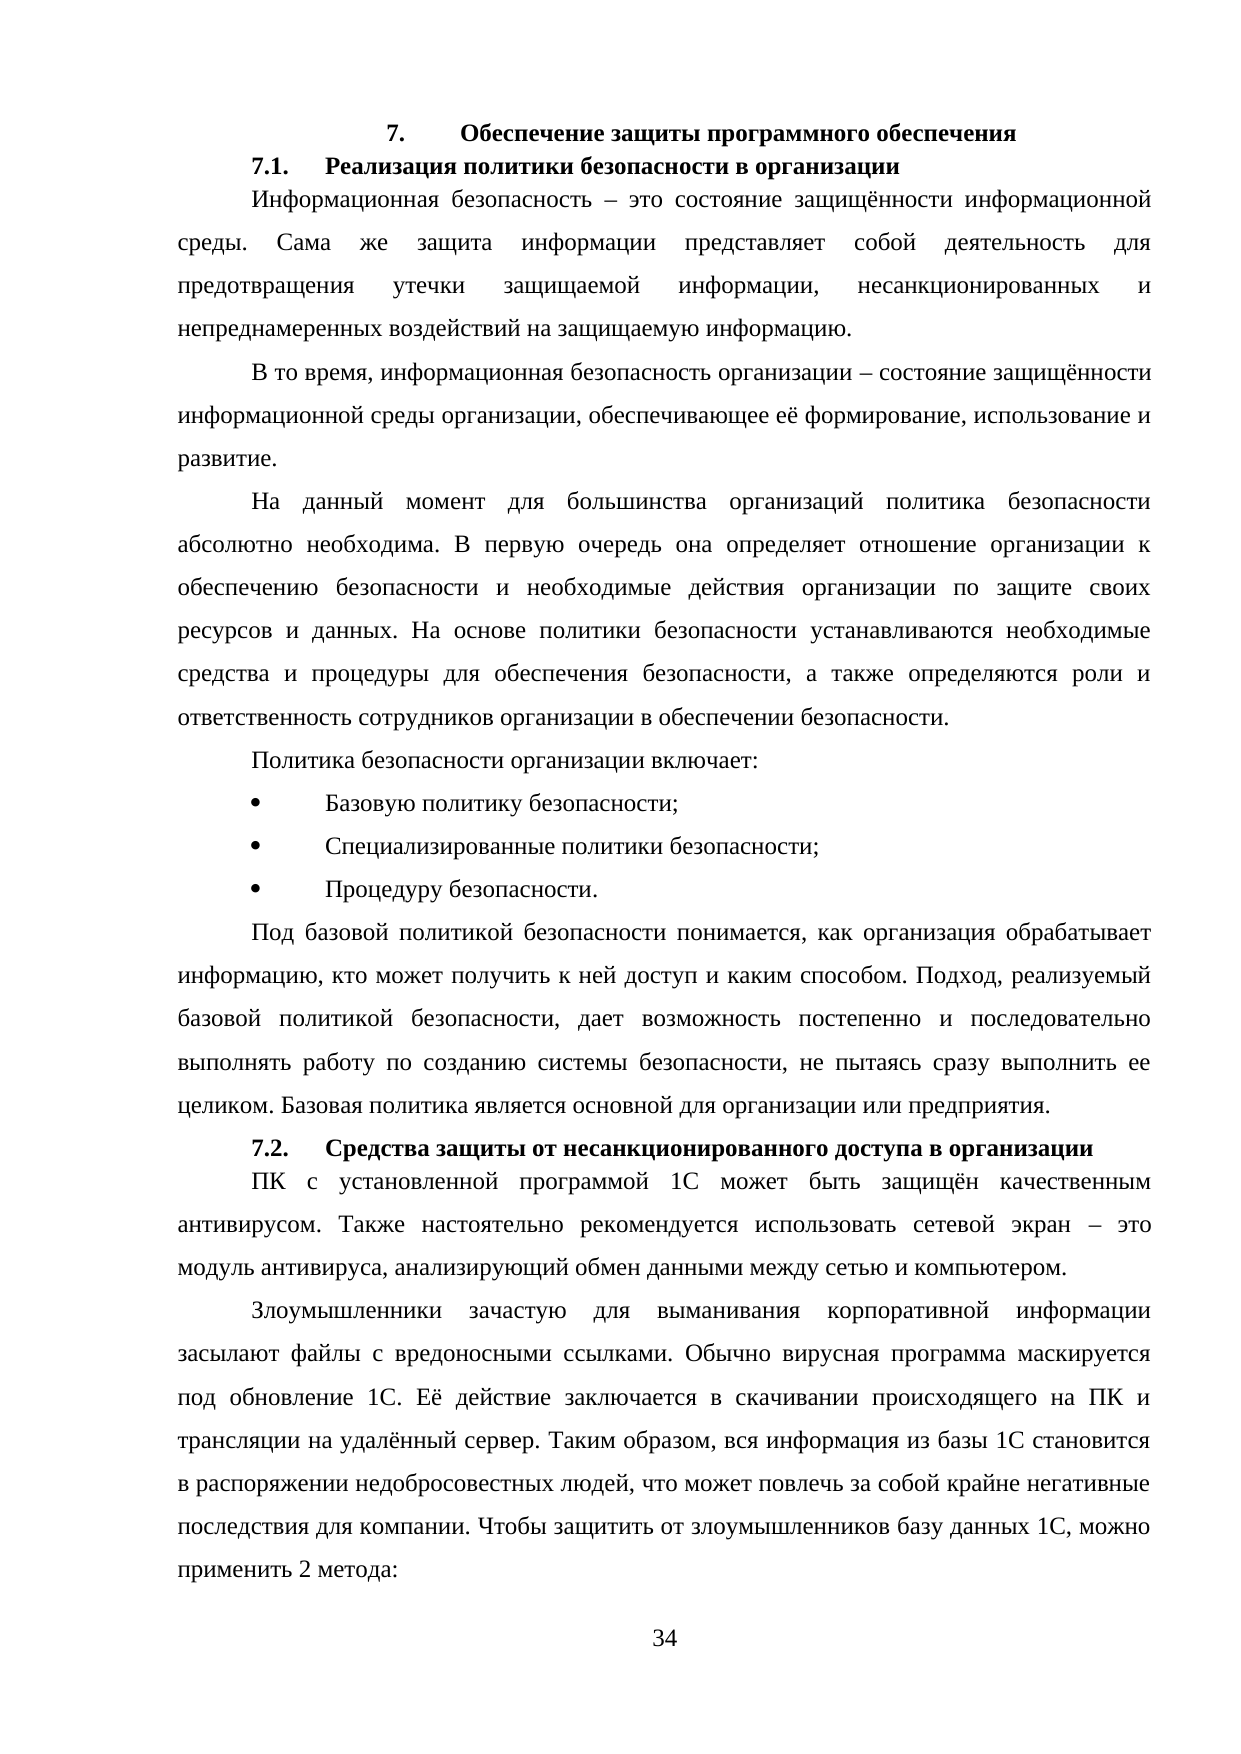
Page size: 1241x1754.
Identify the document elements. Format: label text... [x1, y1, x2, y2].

list Средства защиты от несанкционированного доступа в организации [177, 1133, 1152, 1162]
text Злоумышленники зачастую для выманивания корпоративной информации засылают файлы с вредоносными ссылками. Обычно вирусная программа маскируется под обновление 1С. Её действие заключается в скачивании происходящего на ПК и трансляции на удалённый сервер. Таким образом, вся информация из базы 1С становится в распоряжении недобросовестных людей, что может повлечь за собой крайне негативные последствия для компании. Чтобы защитить от злоумышленников базу данных 1С, можно применить 2 метода: [177, 1295, 1152, 1583]
text Политика безопасности организации включает: [177, 745, 1152, 773]
text ПК с установленной программой 1С может быть защищён качественным антивирусом. Также настоятельно рекомендуется использовать сетевой экран – это модуль антивируса, анализирующий обмен данными между сетью и компьютером. [177, 1166, 1152, 1281]
text В то время, информационная безопасность организации – состояние защищённости информационной среды организации, обеспечивающее её формирование, использование и развитие. [177, 357, 1152, 472]
text Информационная безопасность – это состояние защищённости информационной среды. Сама же защита информации представляет собой деятельность для предотвращения утечки защищаемой информации, несанкционированных и непреднамеренных воздействий на защищаемую информацию. [177, 184, 1152, 342]
text Под базовой политикой безопасности понимается, как организация обрабатывает информацию, кто может получить к ней доступ и каким способом. Подход, реализуемый базовой политикой безопасности, дает возможность постепенно и последовательно выполнять работу по созданию системы безопасности, не пытаясь сразу выполнить ее целиком. Базовая политика является основной для организации или предприятия. [177, 917, 1152, 1118]
list Реализация политики безопасности в организации [177, 151, 1152, 180]
list Процедуру безопасности. [177, 874, 1152, 903]
list Базовую политику безопасности; [177, 788, 1152, 817]
text На данный момент для большинства организаций политика безопасности абсолютно необходима. В первую очередь она определяет отношение организации к обеспечению безопасности и необходимые действия организации по защите своих ресурсов и данных. На основе политики безопасности устанавливаются необходимые средства и процедуры для обеспечения безопасности, а также определяются роли и ответственность сотрудников организации в обеспечении безопасности. [177, 486, 1152, 730]
list Специализированные политики безопасности; [177, 831, 1152, 860]
list Обеспечение защиты программного обеспечения [177, 118, 1152, 147]
